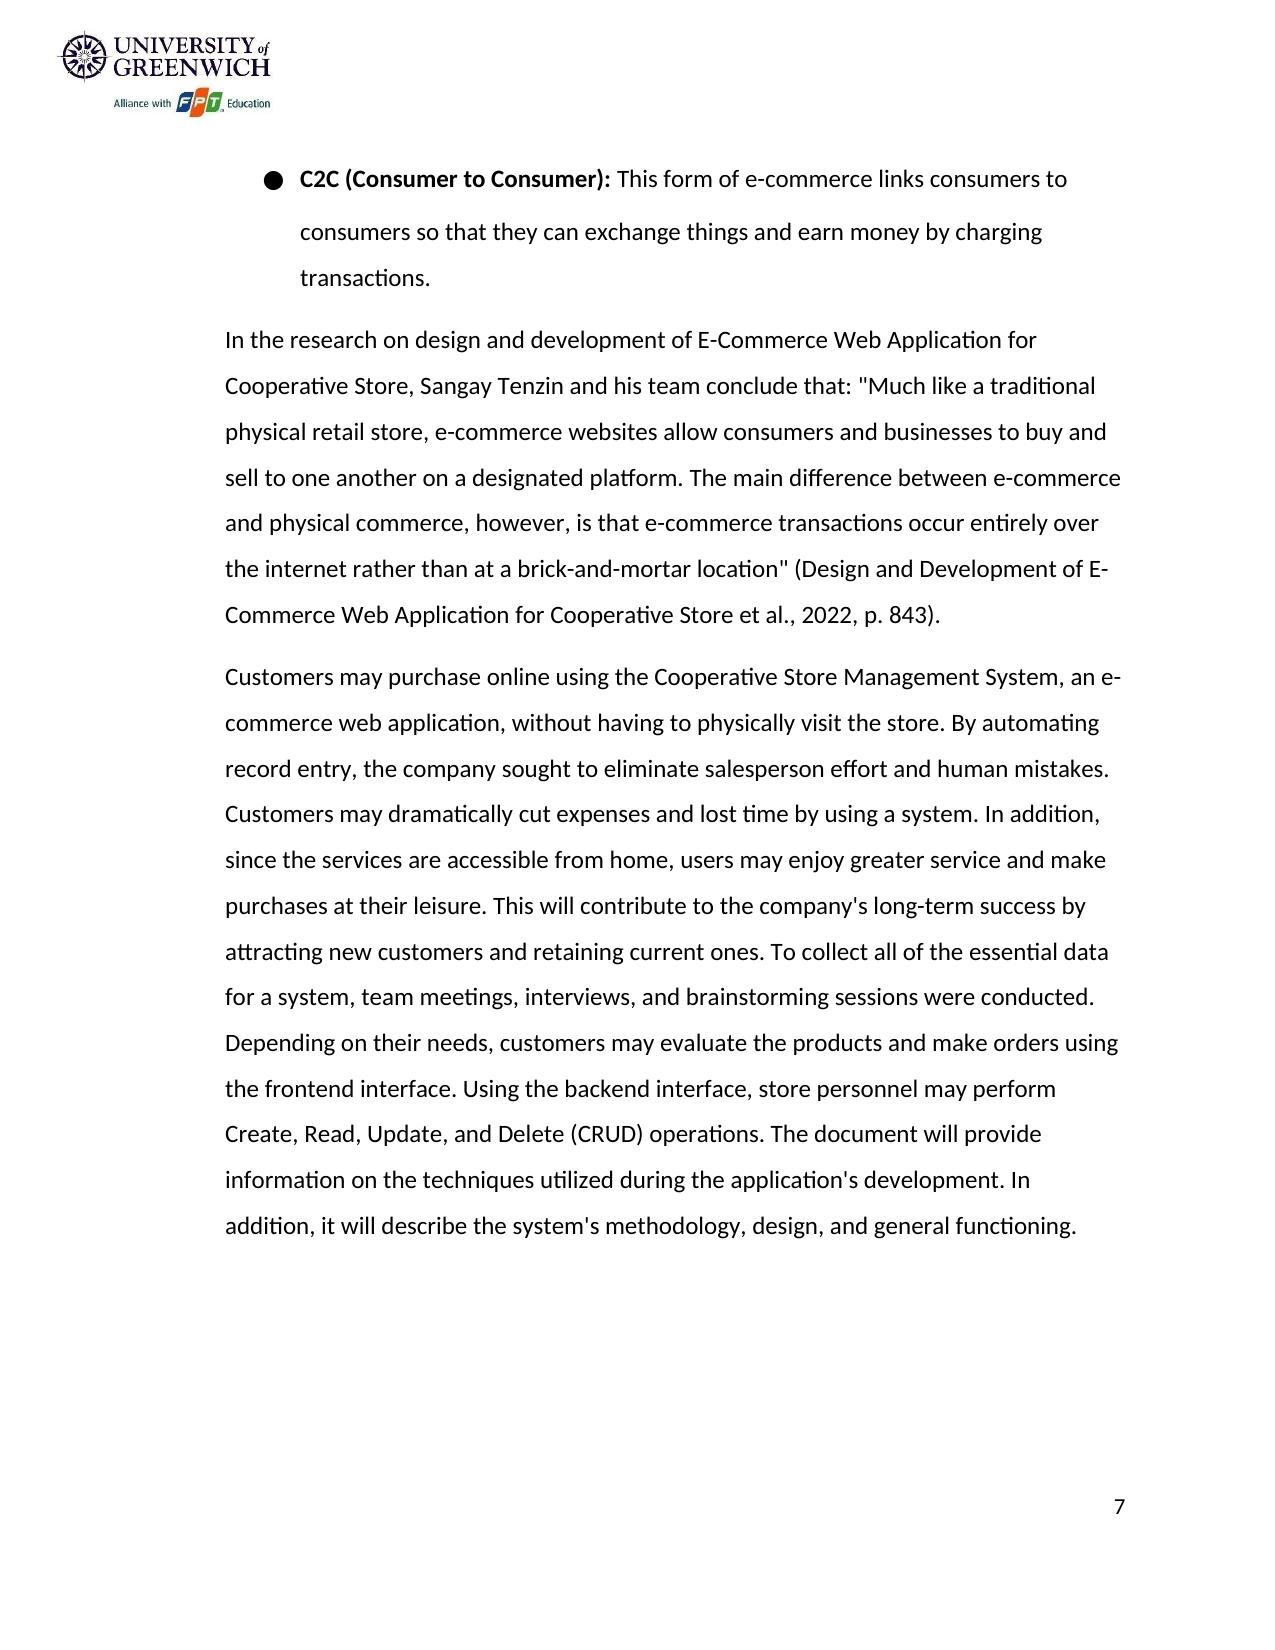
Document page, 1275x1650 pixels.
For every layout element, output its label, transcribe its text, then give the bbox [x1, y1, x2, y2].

text Customers may purchase online using the Cooperative Store Management System, an e-commerce web application, without having to physically visit the store. By automating record entry, the company sought to eliminate salesperson effort and human mistakes. Customers may dramatically cut expenses and lost time by using a system. In addition, since the services are accessible from home, users may enjoy greater service and make purchases at their leisure. This will contribute to the company's long-term success by attracting new customers and retaining current ones. To collect all of the essential data for a system, team meetings, interviews, and brainstorming sessions were conducted. Depending on their needs, customers may evaluate the products and make orders using the frontend interface. Using the backend interface, store personnel may perform Create, Read, Update, and Delete (CRUD) operations. The document will provide information on the techniques utilized during the application's development. In addition, it will describe the system's methodology, design, and general functioning. [225, 661, 1125, 1241]
list C2C (Consumer to Consumer): This form of e-commerce links consumers to consumers so that they can exchange things and earn money by charging transactions. [262, 150, 1125, 293]
text In the research on design and development of E-Commerce Web Application for Cooperative Store, Sangay Tenzin and his team conclude that: "Much like a traditional physical retail store, e-commerce websites allow consumers and businesses to buy and sell to one another on a designated platform. The main difference between e-commerce and physical commerce, however, is that e-commerce transactions occur entirely over the internet rather than at a brick-and-mortar location" (Design and Development of E-Commerce Web Application for Cooperative Store et al., 2022, p. 843). [225, 324, 1125, 629]
picture [38, 12, 296, 142]
